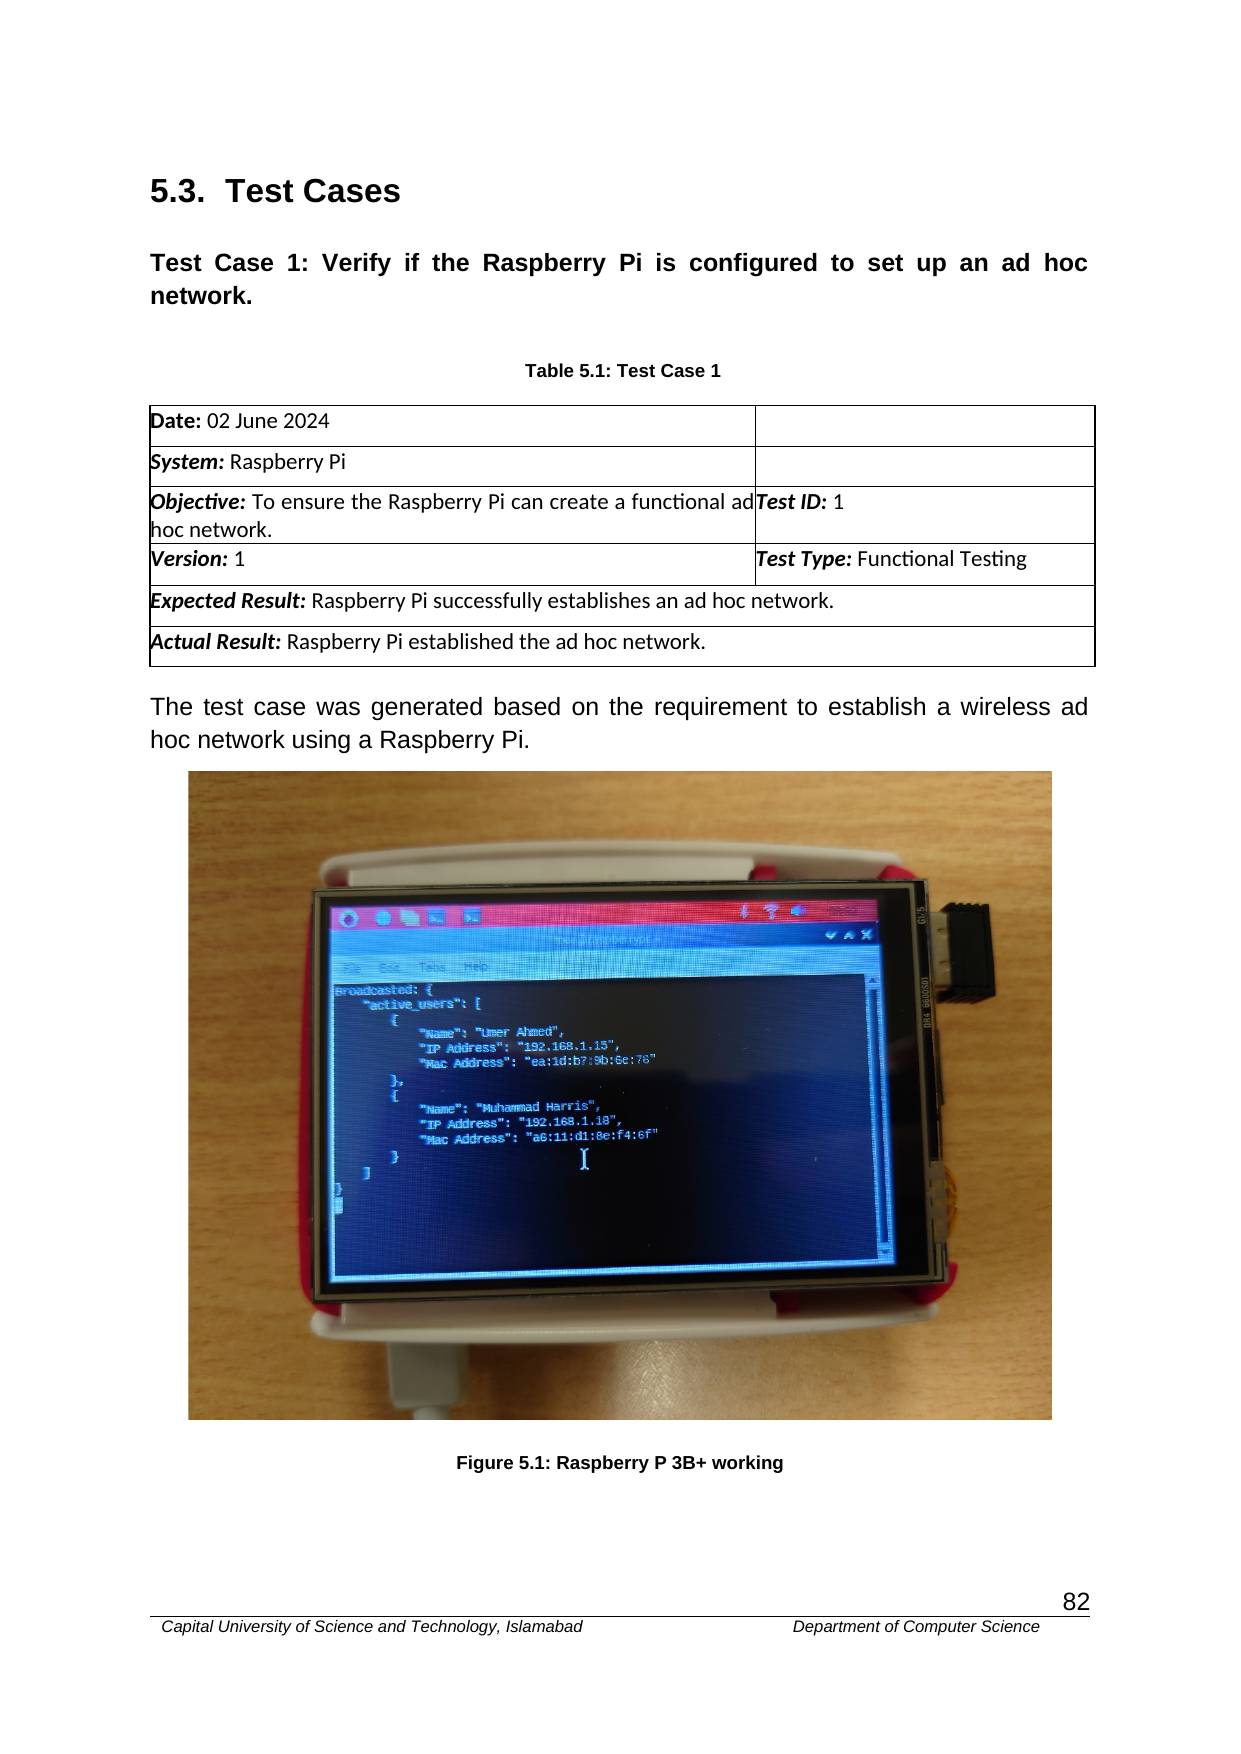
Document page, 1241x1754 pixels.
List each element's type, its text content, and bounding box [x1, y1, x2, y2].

table_cell Actual Result: Raspberry Pi established the ad hoc network. [151, 627, 1094, 666]
subtitle 5.3. Test Cases [150, 171, 1090, 209]
table_cell [756, 447, 1094, 486]
table_cell Test ID: 1 [756, 487, 1094, 543]
table_cell System: Raspberry Pi [151, 447, 755, 486]
table_cell Version: 1 [151, 544, 755, 585]
text Figure 5.1: Raspberry P 3B+ working [150, 1452, 1090, 1474]
text Test Case 1: Verify if the Raspberry Pi is configured to set up an ad hoc network. [150, 248, 1090, 310]
table_header [756, 406, 1094, 446]
text Table 5.1: Test Case 1 [487, 360, 1090, 381]
table_cell Expected Result: Raspberry Pi successfully establishes an ad hoc network. [151, 586, 1094, 626]
picture [188, 771, 1052, 1420]
text The test case was generated based on the requirement to establish a wireless ad hoc network using a Raspberry Pi. [150, 692, 1090, 754]
table_header Date: 02 June 2024 [151, 406, 755, 446]
table_cell Objective: To ensure the Raspberry Pi can create a functional ad hoc network. [151, 487, 755, 543]
table_cell Test Type: Functional Testing [756, 544, 1094, 585]
